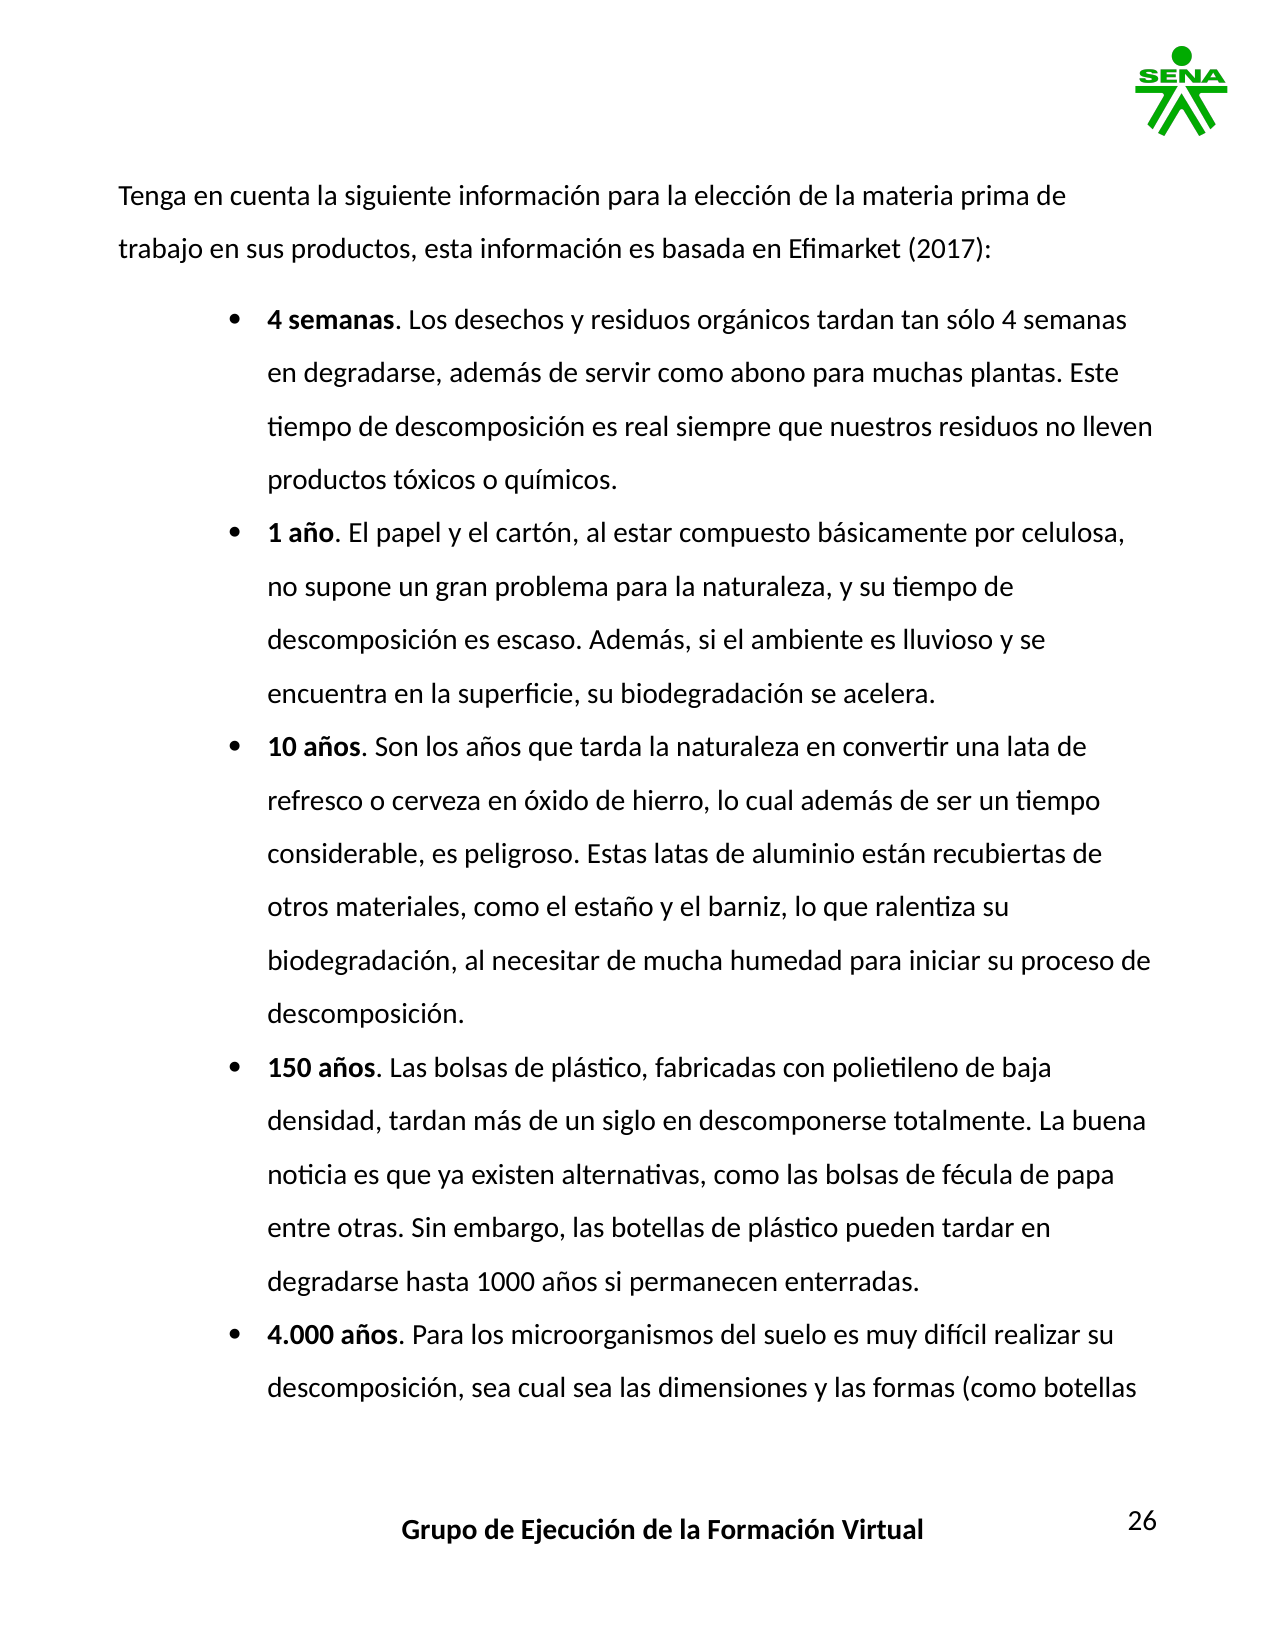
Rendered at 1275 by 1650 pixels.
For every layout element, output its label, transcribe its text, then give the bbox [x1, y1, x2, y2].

list 10 años. Son los años que tarda la naturaleza en convertir una lata de refresco o cerveza en óxido de hierro, lo cual además de ser un tiempo considerable, es peligroso. Estas latas de aluminio están recubiertas de otros materiales, como el estaño y el barniz, lo que ralentiza su biodegradación, al necesitar de mucha humedad para iniciar su proceso de descomposición. [229, 728, 1157, 1031]
list 150 años. Las bolsas de plástico, fabricadas con polietileno de baja densidad, tardan más de un siglo en descomponerse totalmente. La buena noticia es que ya existen alternativas, como las bolsas de fécula de papa entre otras. Sin embargo, las botellas de plástico pueden tardar en degradarse hasta 1000 años si permanecen enterradas. [229, 1049, 1157, 1298]
list 4 semanas. Los desechos y residuos orgánicos tardan tan sólo 4 semanas en degradarse, además de servir como abono para muchas plantas. Este tiempo de descomposición es real siempre que nuestros residuos no lleven productos tóxicos o químicos. [229, 301, 1157, 497]
picture [1135, 46, 1228, 136]
list 1 año. El papel y el cartón, al estar compuesto básicamente por celulosa, no supone un gran problema para la naturaleza, y su tiempo de descomposición es escaso. Además, si el ambiente es lluvioso y se encuentra en la superficie, su biodegradación se acelera. [229, 514, 1157, 710]
